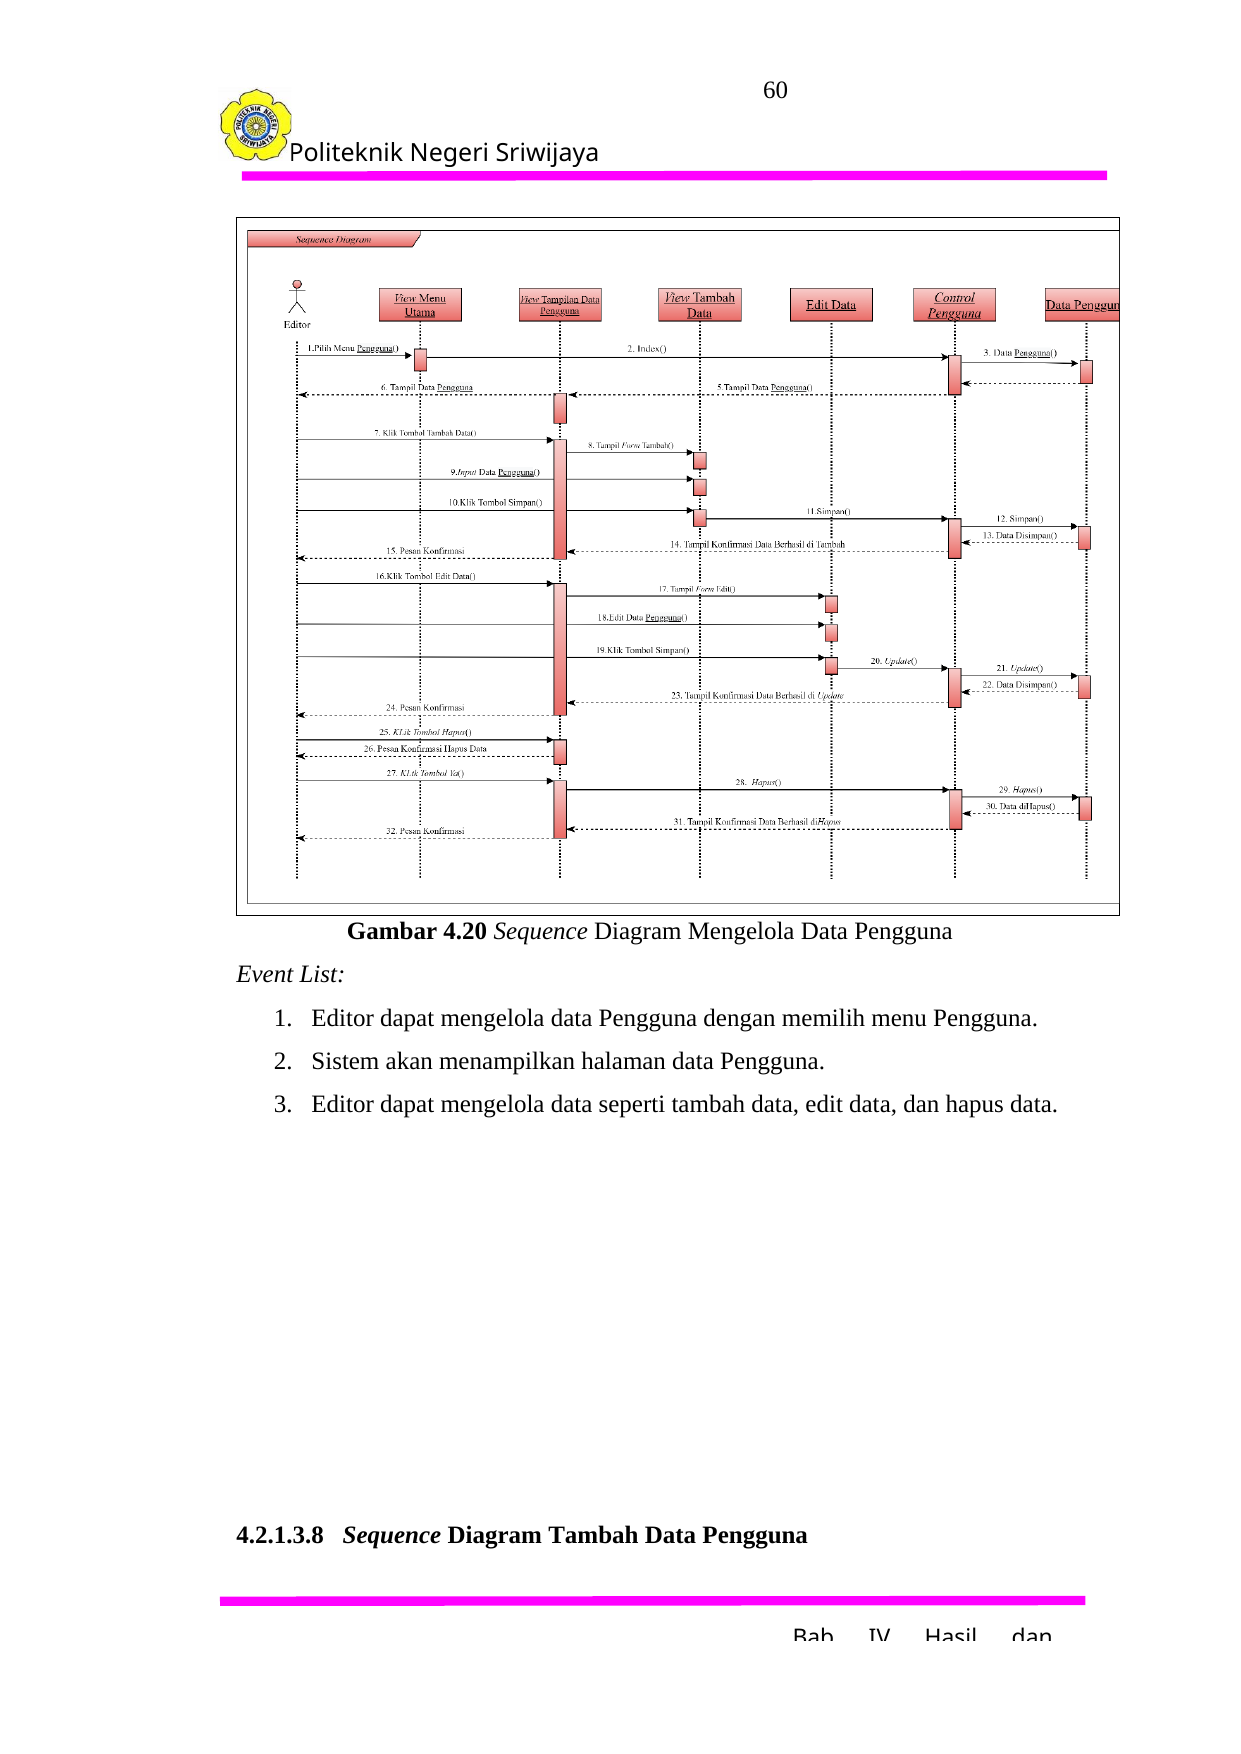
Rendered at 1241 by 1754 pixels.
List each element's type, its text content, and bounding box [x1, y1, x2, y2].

picture [247, 230, 1120, 904]
text Gambar 4.20 Sequence Diagram Mengelola Data Pengguna [236, 916, 1063, 945]
list 4.2.1.3.8 Sequence Diagram Tambah Data Pengguna [236, 1520, 1063, 1549]
text Event List: [236, 959, 1063, 988]
list Editor dapat mengelola data Pengguna dengan memilih menu Pengguna. [274, 1003, 1063, 1031]
list Editor dapat mengelola data seperti tambah data, edit data, dan hapus data. [274, 1089, 1063, 1118]
list Sistem akan menampilkan halaman data Pengguna. [274, 1046, 1063, 1074]
picture [216, 87, 292, 159]
table_header [237, 218, 1119, 915]
